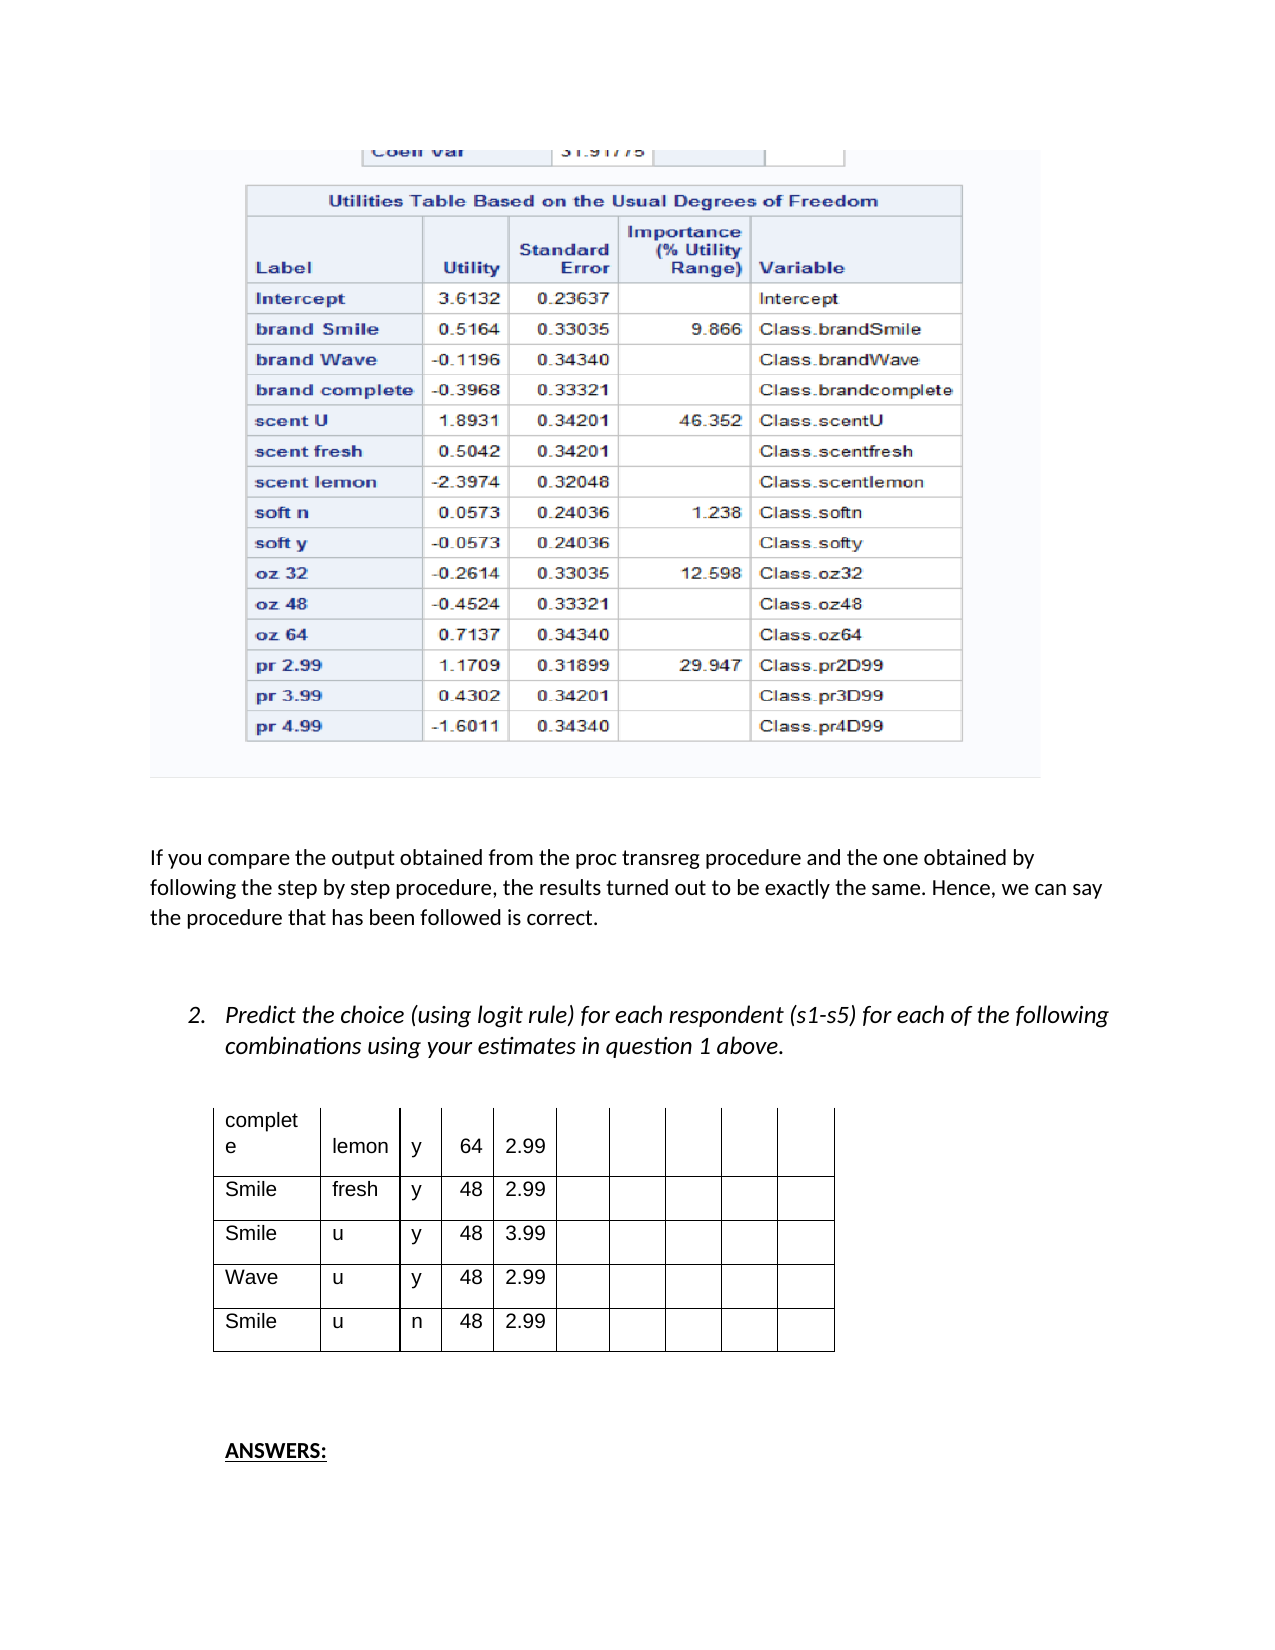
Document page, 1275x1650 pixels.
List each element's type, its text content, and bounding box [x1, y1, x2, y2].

table_cell 48 [442, 1221, 493, 1264]
table_cell y [401, 1177, 441, 1220]
table_cell Smile [214, 1177, 320, 1220]
table_cell 2.99 [494, 1265, 556, 1307]
table_cell [778, 1177, 834, 1220]
table_cell Wave [214, 1265, 320, 1307]
table_cell 2.99 [494, 1177, 556, 1220]
table_cell [666, 1177, 721, 1220]
table_header [666, 1108, 721, 1176]
text If you compare the output obtained from the proc transreg procedure and the one obtained by following the step by step procedure, the results turned out to be exactly the same. Hence, we can say the procedure that has been followed is correct. [150, 843, 1125, 931]
table_header y [401, 1108, 441, 1176]
table_cell fresh [321, 1177, 399, 1220]
table_cell [722, 1221, 777, 1264]
table_cell 48 [442, 1309, 493, 1351]
table_cell [666, 1221, 721, 1264]
table_header [557, 1108, 609, 1176]
table_header [610, 1108, 665, 1176]
table_cell [557, 1221, 609, 1264]
table_cell [722, 1265, 777, 1307]
table_header 2.99 [494, 1108, 556, 1176]
table_cell [778, 1265, 834, 1307]
table_cell [666, 1309, 721, 1351]
text ANSWERS: [150, 1437, 1125, 1464]
table_cell y [401, 1265, 441, 1307]
table_header 64 [442, 1108, 493, 1176]
table_header complete [214, 1108, 320, 1176]
table_cell [722, 1309, 777, 1351]
table_cell [778, 1221, 834, 1264]
table_header [722, 1108, 777, 1176]
table_cell Smile [214, 1221, 320, 1264]
table_cell y [401, 1221, 441, 1264]
table_cell u [321, 1265, 399, 1307]
table_cell [557, 1177, 609, 1220]
table_cell [722, 1177, 777, 1220]
table_cell Smile [214, 1309, 320, 1351]
table_cell [778, 1309, 834, 1351]
picture [150, 150, 1041, 778]
table_header lemon [321, 1108, 399, 1176]
table_header [778, 1108, 834, 1176]
table_cell 3.99 [494, 1221, 556, 1264]
table_cell 2.99 [494, 1309, 556, 1351]
table_cell [610, 1265, 665, 1307]
table_cell 48 [442, 1177, 493, 1220]
table_cell [557, 1265, 609, 1307]
list Predict the choice (using logit rule) for each respondent (s1-s5) for each of the following combinations using your estimates in question 1 above. [187, 1000, 1125, 1061]
table_cell [557, 1309, 609, 1351]
table_cell u [321, 1309, 399, 1351]
table_cell n [401, 1309, 441, 1351]
table_cell [666, 1265, 721, 1307]
table_cell 48 [442, 1265, 493, 1307]
table_cell u [321, 1221, 399, 1264]
table_cell [610, 1177, 665, 1220]
table_cell [610, 1221, 665, 1264]
table_cell [610, 1309, 665, 1351]
